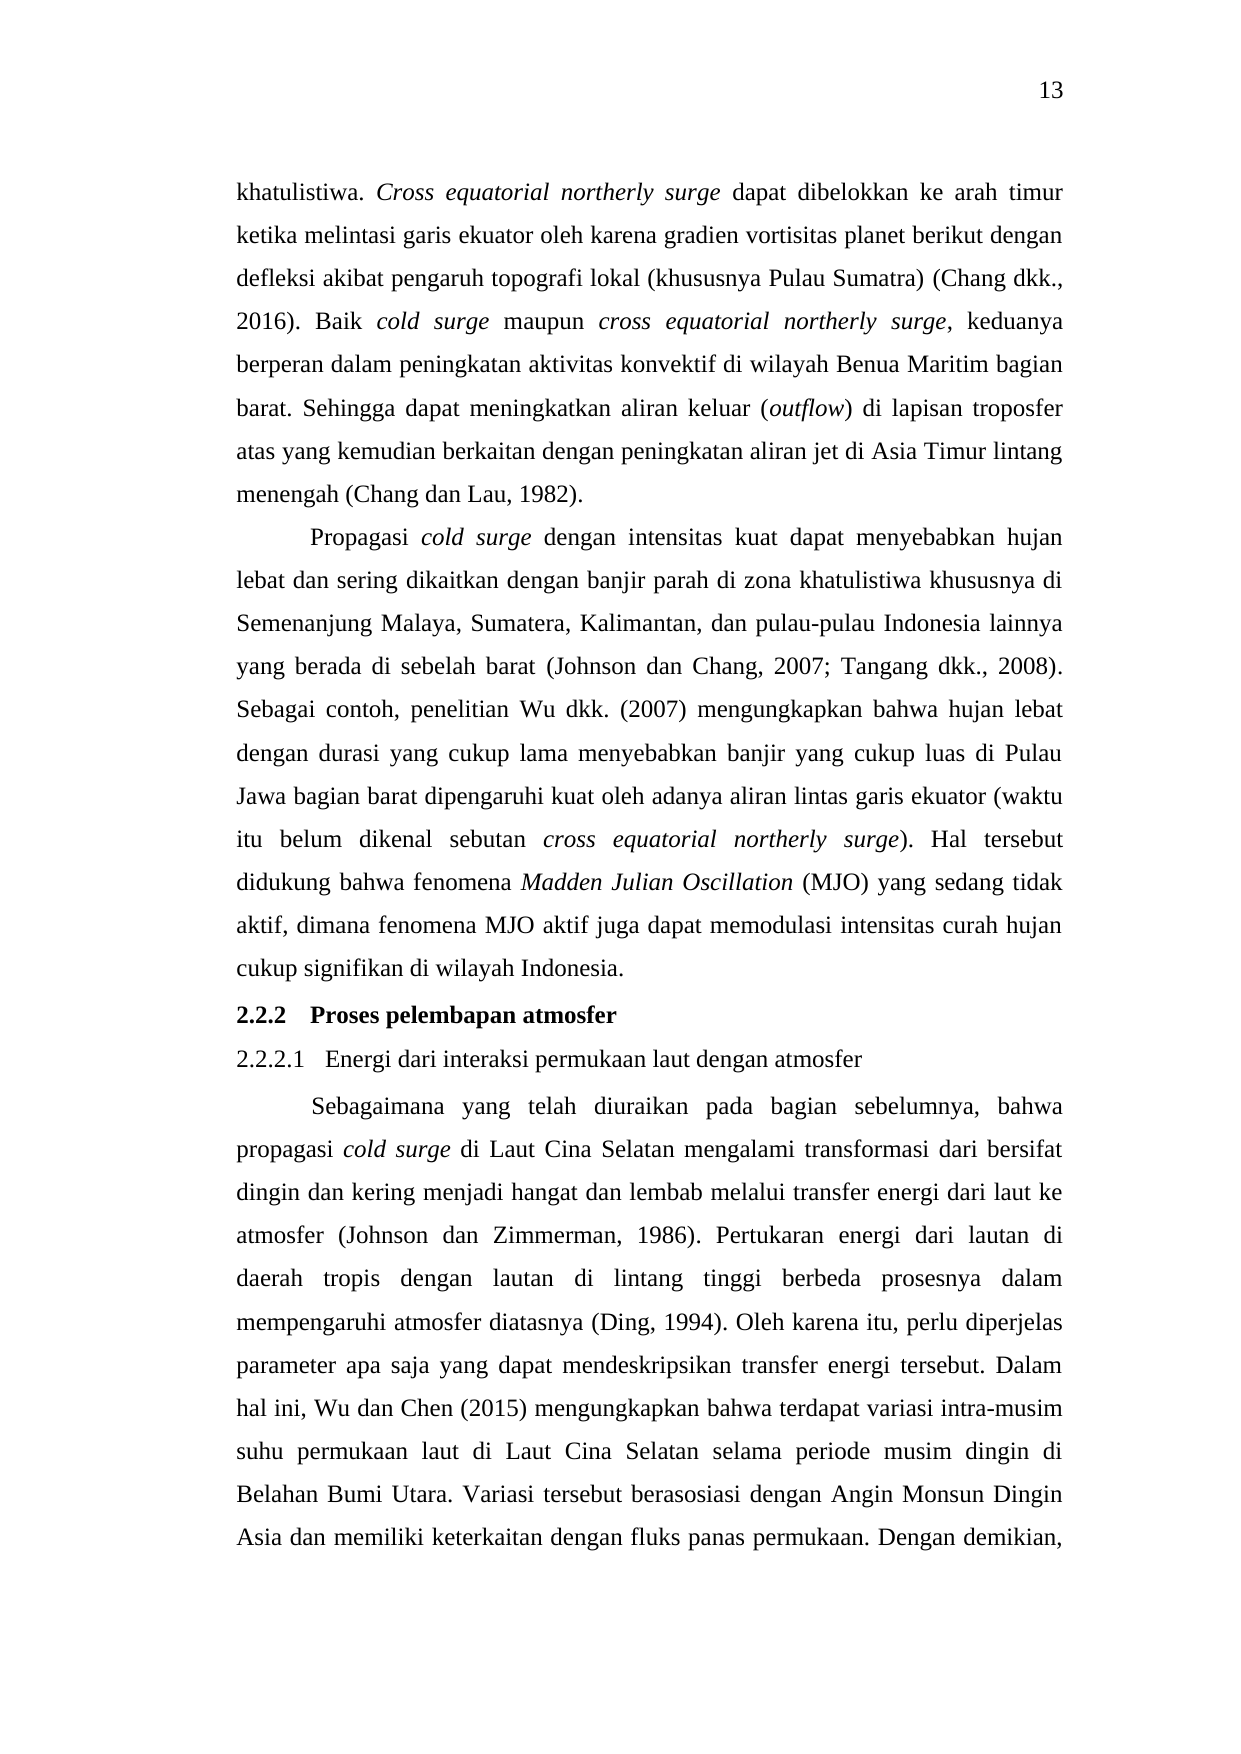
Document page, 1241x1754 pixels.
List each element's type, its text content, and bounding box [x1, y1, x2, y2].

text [236, 177, 1063, 508]
subtitle Proses pelembapan atmosfer [236, 1001, 1063, 1029]
subtitle Energi dari interaksi permukaan laut dengan atmosfer [236, 1044, 1063, 1072]
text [236, 1091, 1063, 1551]
text Propagasi cold surge dengan intensitas kuat dapat menyebabkan hujan lebat dan sering dikaitkan dengan banjir parah di zona khatulistiwa khususnya di Semenanjung Malaya, Sumatera, Kalimantan, dan pulau-pulau Indonesia lainnya yang berada di sebelah barat (Johnson dan Chang, 2007; Tangang dkk., 2008). Sebagai contoh, penelitian Wu dkk. (2007) mengungkapkan bahwa hujan lebat dengan durasi yang cukup lama menyebabkan banjir yang cukup luas di Pulau Jawa bagian barat dipengaruhi kuat oleh adanya aliran lintas garis ekuator (waktu itu belum dikenal sebutan cross equatorial northerly surge). Hal tersebut didukung bahwa fenomena Madden Julian Oscillation (MJO) yang sedang tidak aktif, dimana fenomena MJO aktif juga dapat memodulasi intensitas curah hujan cukup signifikan di wilayah Indonesia. [236, 522, 1063, 982]
